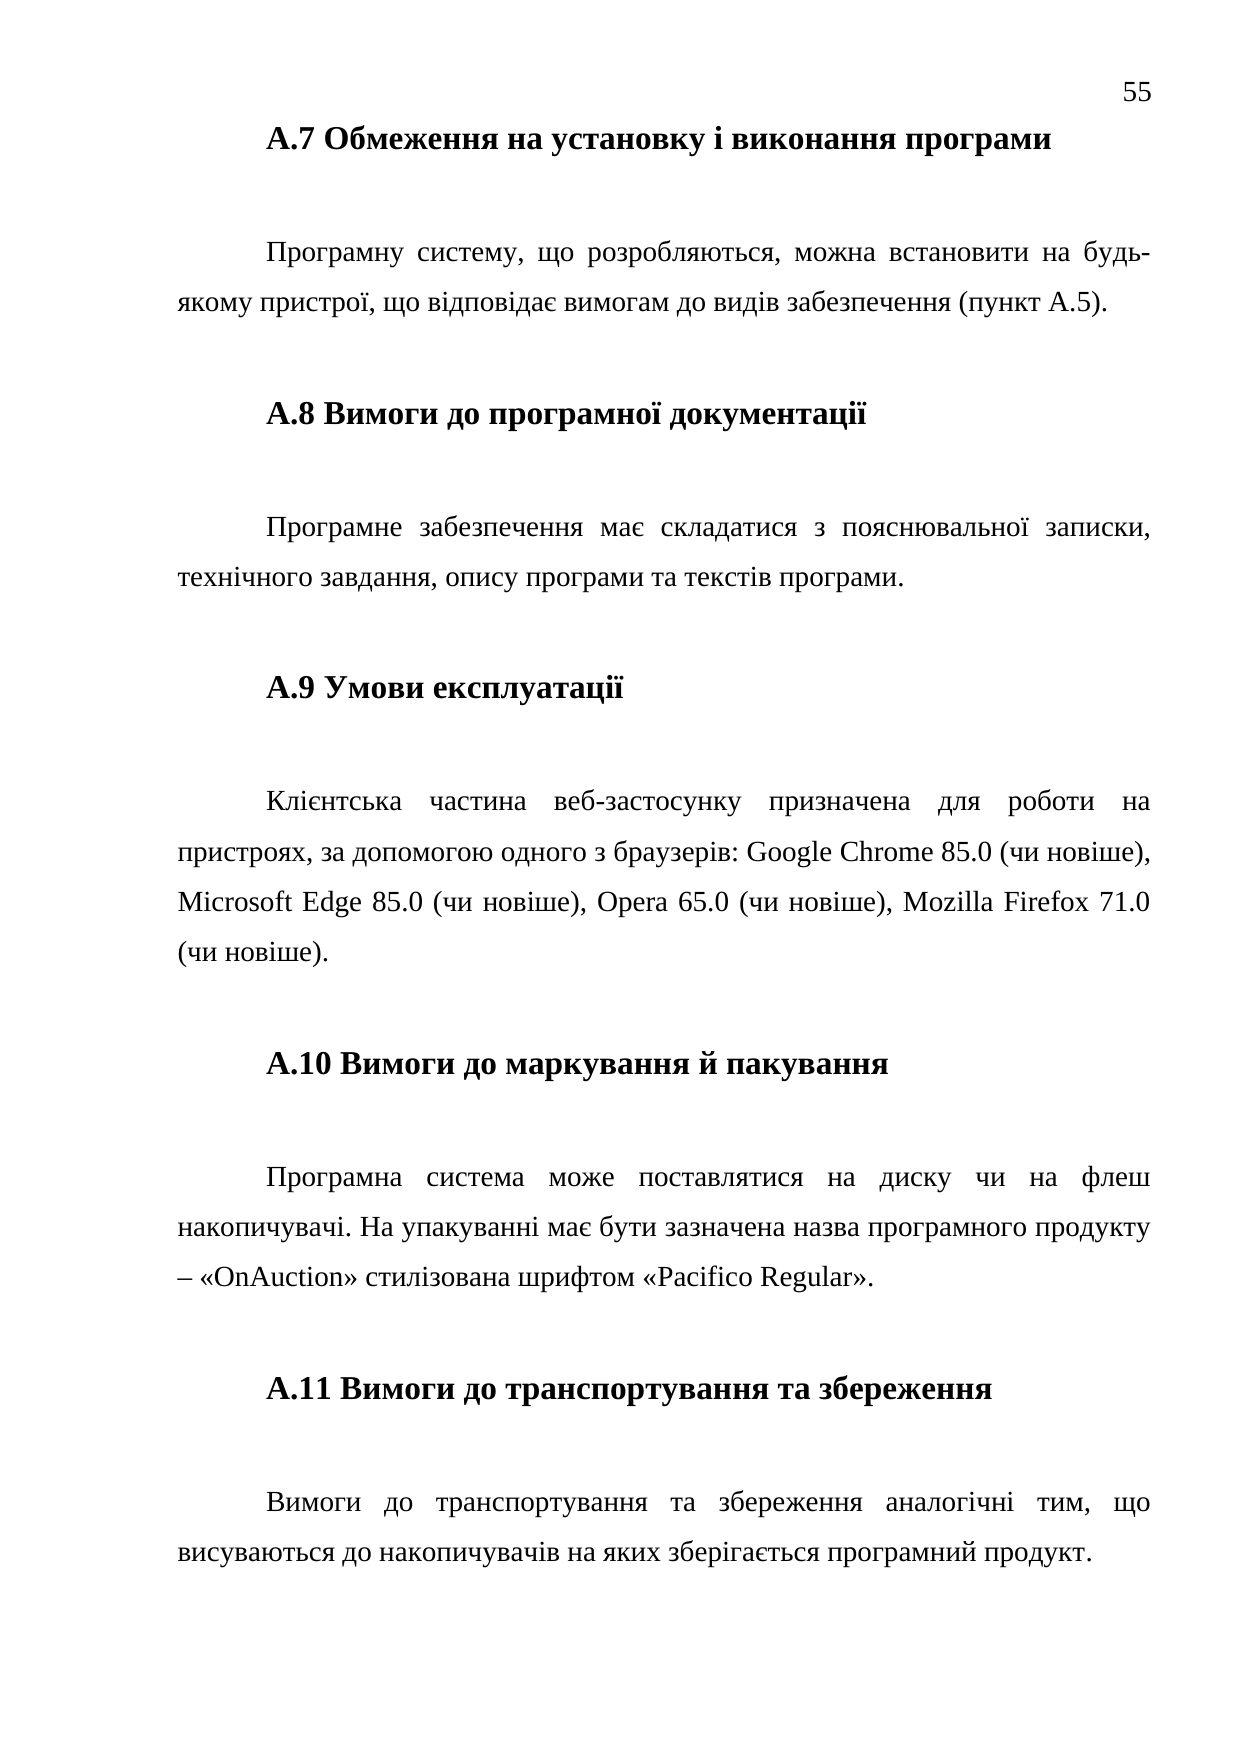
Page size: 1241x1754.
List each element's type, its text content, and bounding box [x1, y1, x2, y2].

list A.10 Вимоги до маркування й пакування [266, 1043, 1152, 1081]
list A.11 Вимоги до транспортування та збереження [266, 1368, 1152, 1407]
list A.8 Вимоги до програмної документації [266, 393, 1152, 431]
text Клієнтська частина веб-застосунку призначена для роботи на пристроях, за допомогою одного з браузерів: Google Chrome 85.0 (чи новіше), Microsoft Edge 85.0 (чи новіше), Opera 65.0 (чи новіше), Mozilla Firefox 71.0 (чи новіше). [177, 783, 1152, 968]
list A.7 Обмеження на установку і виконання програми [266, 118, 1152, 156]
text Вимоги до транспортування та збереження аналогічні тим, що висуваються до накопичувачів на яких зберігається програмний продукт. [177, 1484, 1152, 1568]
text Програмна система може поставлятися на диску чи на флеш накопичувачі. На упакуванні має бути зазначена назва програмного продукту – «OnAuction» стилізована шрифтом «Pacifico Regular». [177, 1159, 1152, 1293]
text Програмну систему, що розробляються, можна встановити на будь-якому пристрої, що відповідає вимогам до видів забезпечення (пункт А.5). [177, 234, 1152, 318]
text Програмне забезпечення має складатися з пояснювальної записки, технічного завдання, опису програми та текстів програми. [177, 509, 1152, 593]
list A.9 Умови експлуатації [266, 668, 1152, 706]
